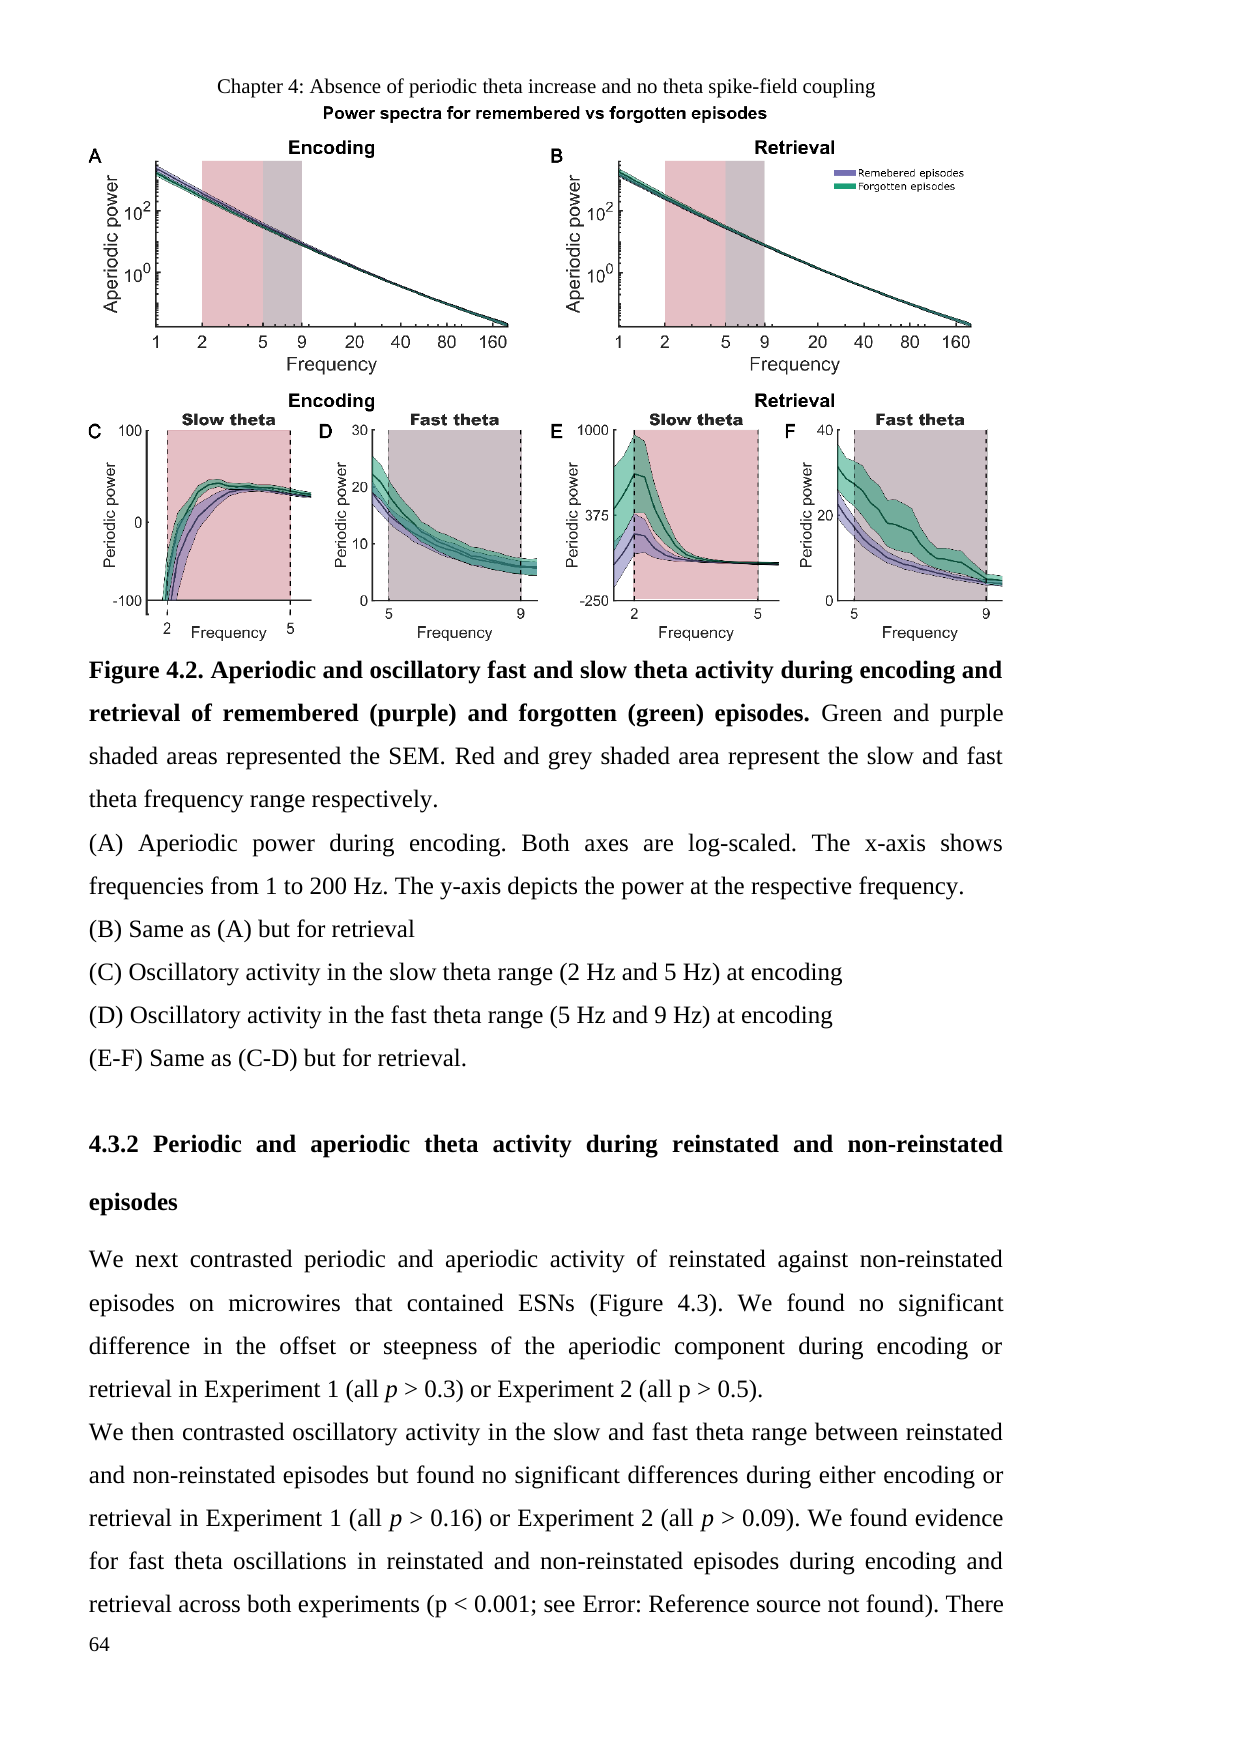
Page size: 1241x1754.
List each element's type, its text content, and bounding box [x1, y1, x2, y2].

picture [88, 106, 1003, 641]
text (D) Oscillatory activity in the fast theta range (5 Hz and 9 Hz) at encoding [89, 1000, 1004, 1029]
text (E-F) Same as (C-D) but for retrieval. [89, 1043, 1004, 1072]
text (C) Oscillatory activity in the slow theta range (2 Hz and 5 Hz) at encoding [89, 957, 1004, 986]
text We next contrasted periodic and aperiodic activity of reinstated against non-reinstated episodes on microwires that contained ESNs (Figure 4.3). We found no significant difference in the offset or steepness of the aperiodic component during encoding or retrieval in Experiment 1 (all p > 0.3) or Experiment 2 (all p > 0.5). [89, 1244, 1004, 1403]
text (A) Aperiodic power during encoding. Both axes are log-scaled. The x-axis shows frequencies from 1 to 200 Hz. The y-axis depicts the power at the respective frequency. [89, 828, 1004, 899]
text Figure 4.2. Aperiodic and oscillatory fast and slow theta activity during encoding and retrieval of remembered (purple) and forgotten (green) episodes. Green and purple shaded areas represented the SEM. Red and grey shaded area represent the slow and fast theta frequency range respectively. [89, 655, 1004, 813]
text (B) Same as (A) but for retrieval [89, 914, 1004, 943]
subtitle 4.3.2 Periodic and aperiodic theta activity during reinstated and non-reinstated episodes [89, 1129, 1004, 1216]
